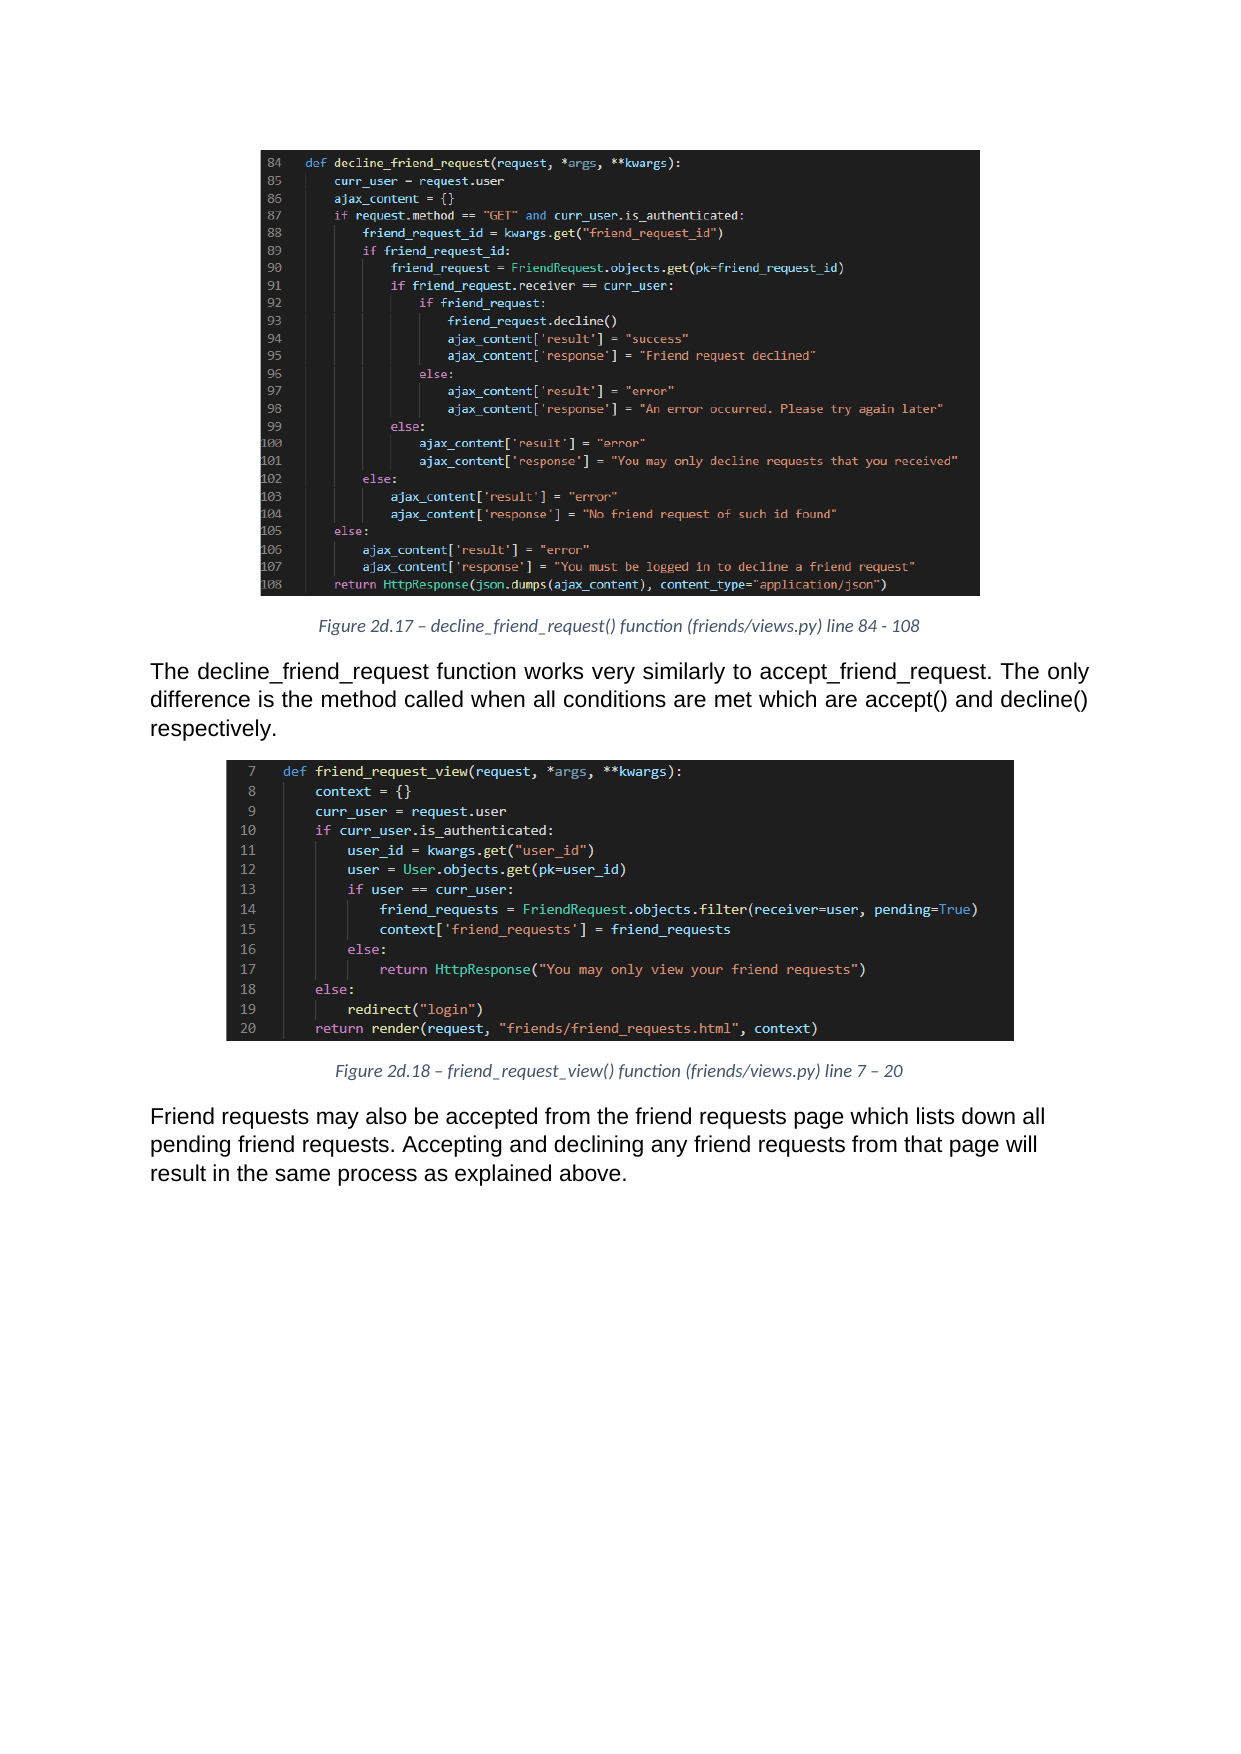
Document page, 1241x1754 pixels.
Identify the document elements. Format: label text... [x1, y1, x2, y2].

picture [260, 150, 980, 596]
text Friend requests may also be accepted from the friend requests page which lists down all pending friend requests. Accepting and declining any friend requests from that page will result in the same process as explained above. [150, 1103, 1090, 1186]
text Figure 2d.17 – decline_friend_request() function (friends/views.py) line 84 - 108 [150, 614, 1090, 637]
text Figure 2d.18 – friend_request_view() function (friends/views.py) line 7 – 20 [150, 1059, 1090, 1082]
picture [226, 760, 1014, 1041]
text The decline_friend_request function works very similarly to accept_friend_request. The only difference is the method called when all conditions are met which are accept() and decline() respectively. [150, 658, 1090, 741]
